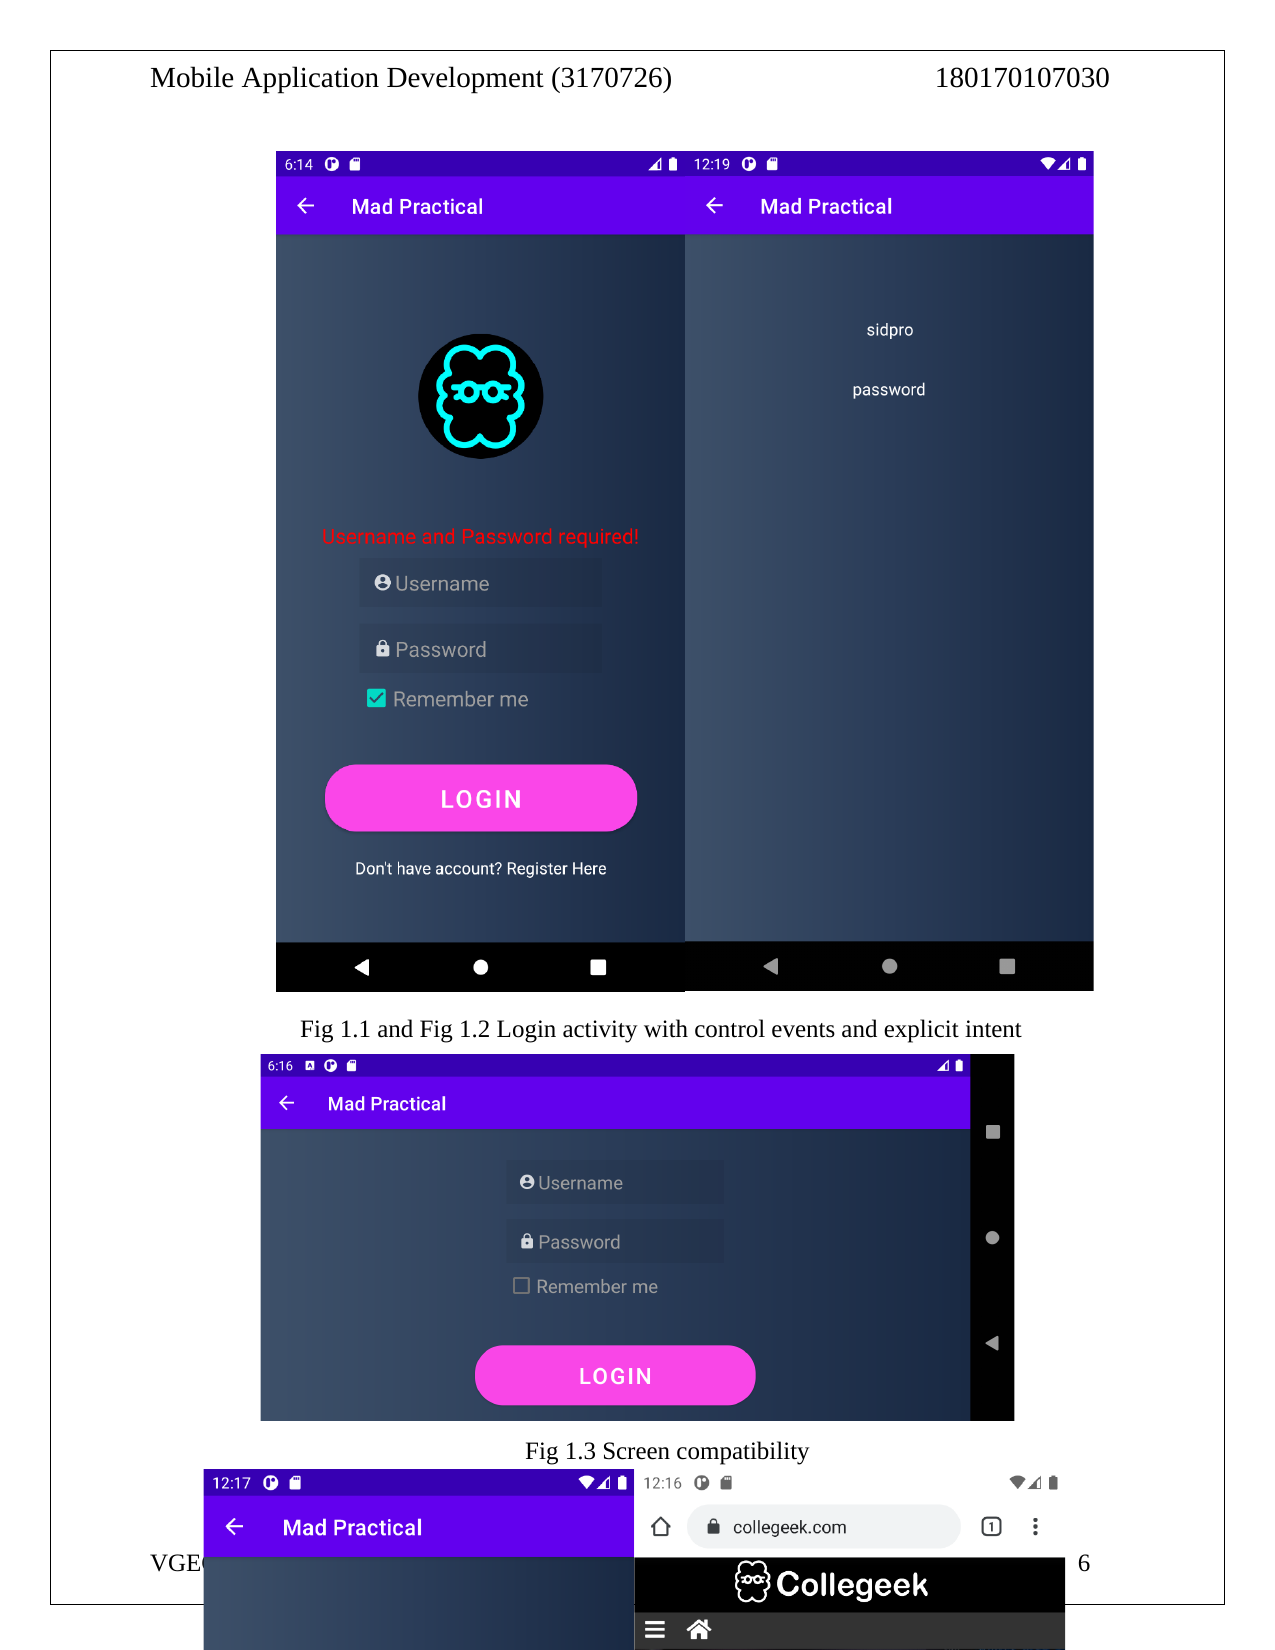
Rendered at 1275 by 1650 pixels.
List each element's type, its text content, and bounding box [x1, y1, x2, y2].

text Fig 1.3 Screen compatibility [150, 1436, 1125, 1464]
picture [276, 151, 1094, 992]
picture [260, 1054, 1015, 1421]
text Fig 1.1 and Fig 1.2 Login activity with control events and explicit intent [150, 1014, 1125, 1043]
picture [203, 1469, 1066, 1650]
